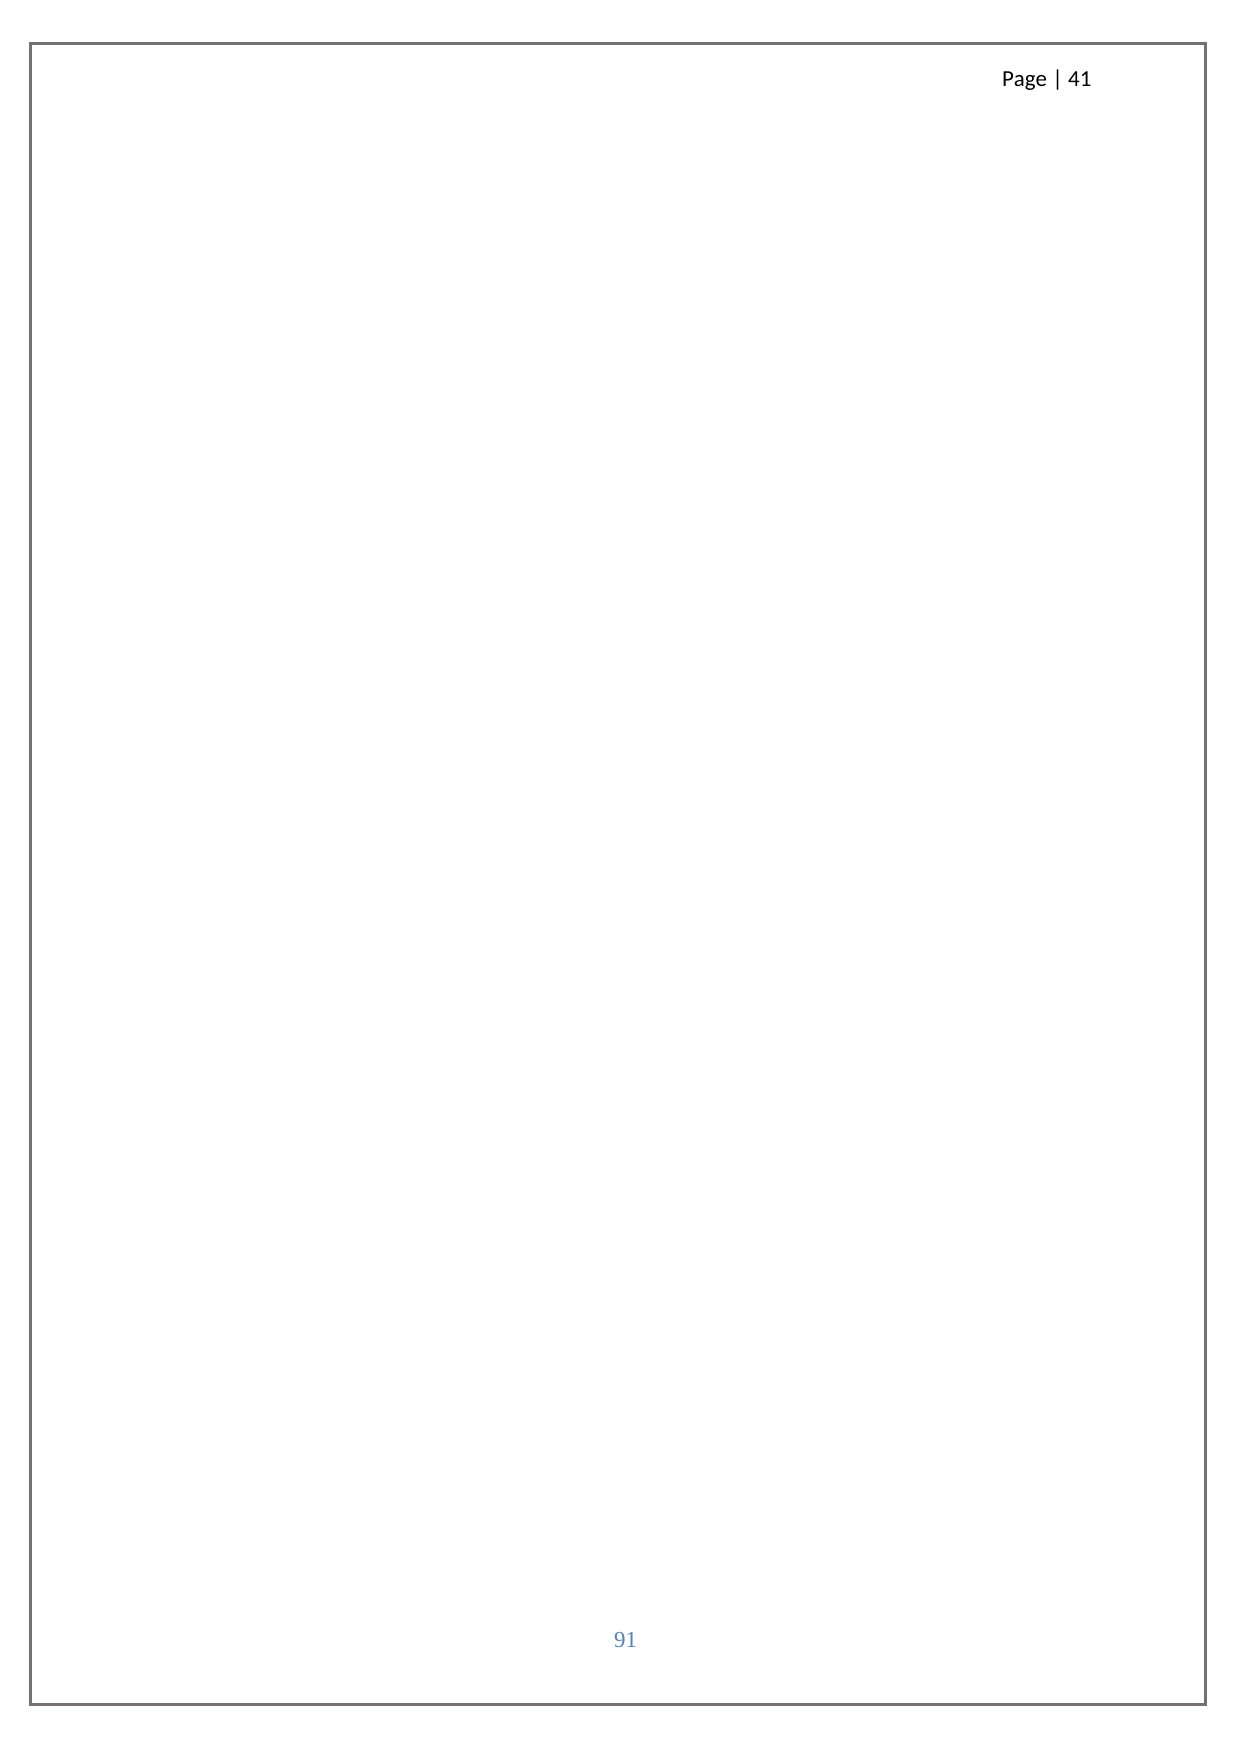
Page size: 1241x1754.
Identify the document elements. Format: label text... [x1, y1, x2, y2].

text Page | 41 [44, 64, 1091, 93]
